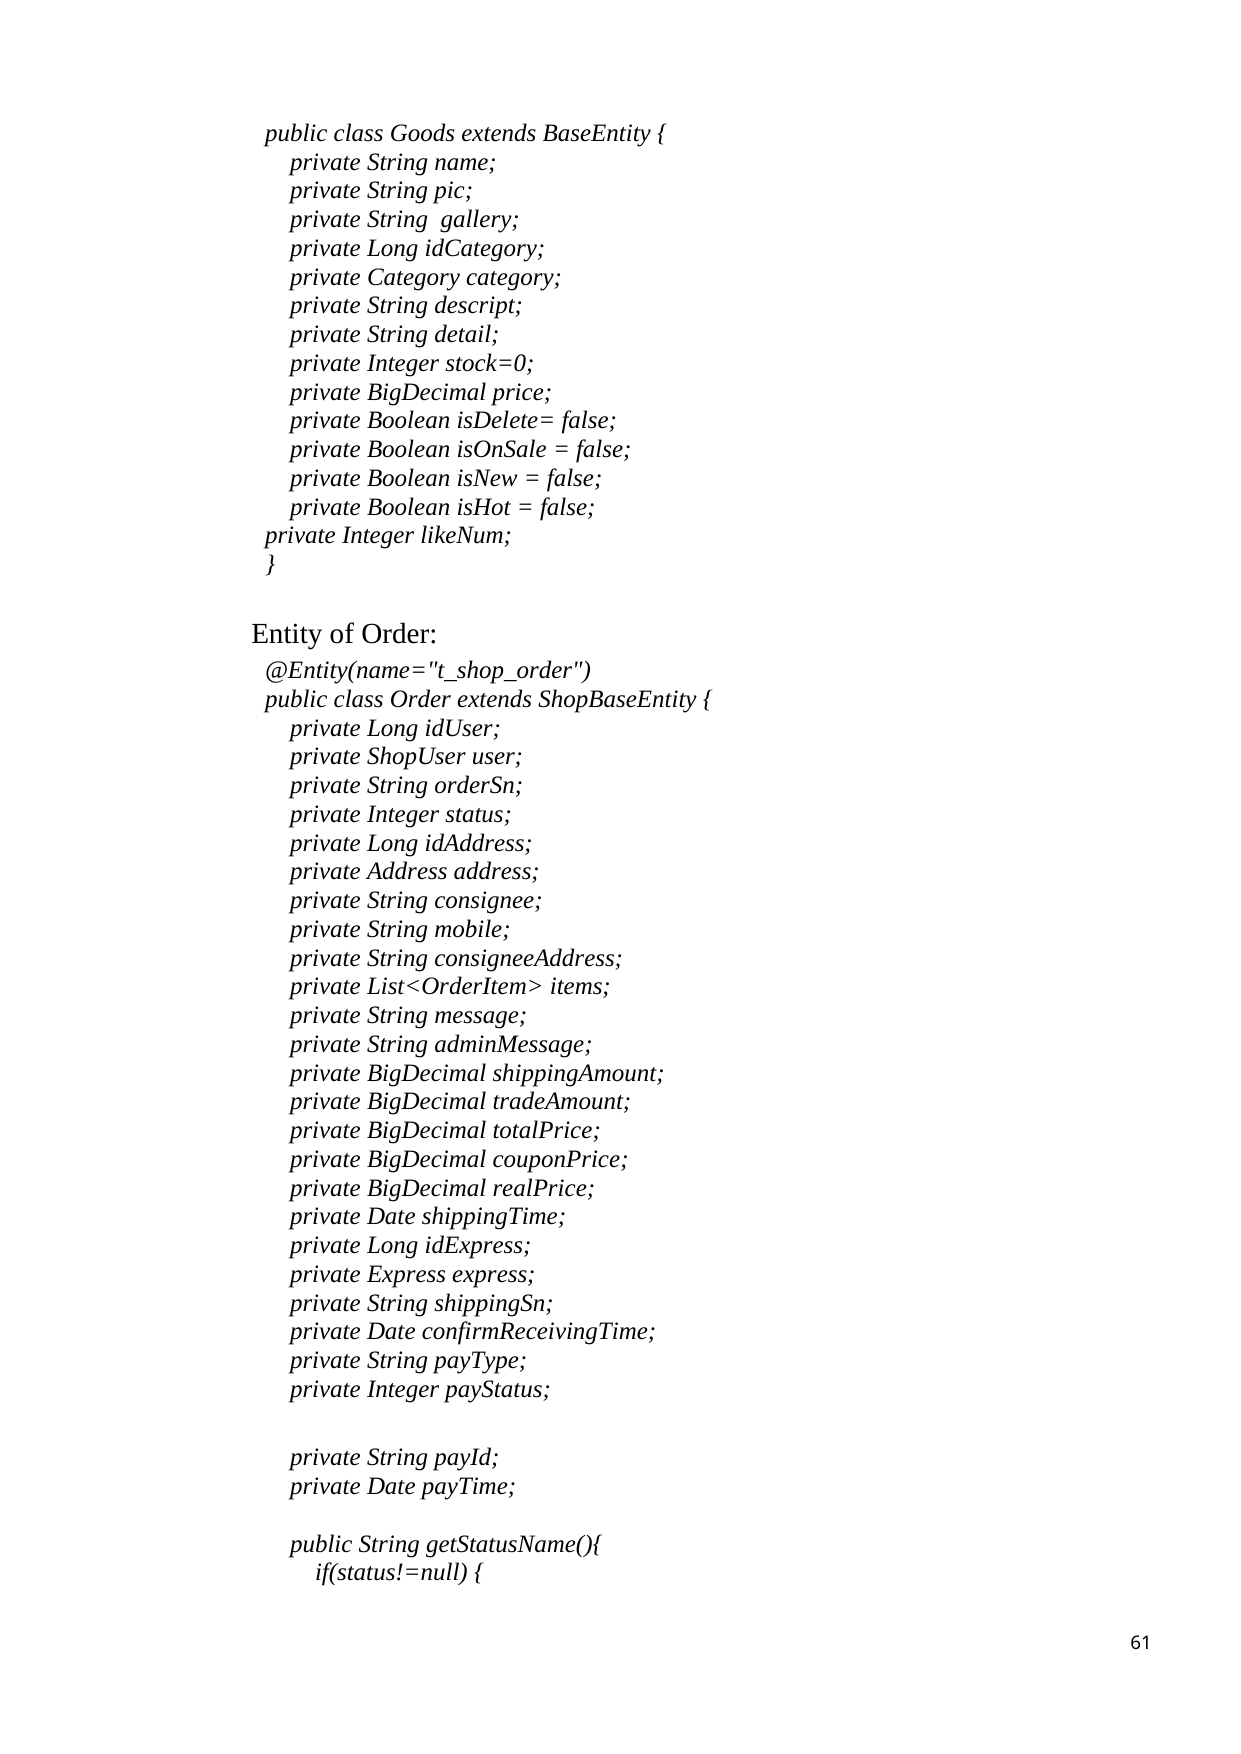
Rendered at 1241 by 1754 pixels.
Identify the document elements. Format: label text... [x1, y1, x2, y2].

text @Entity(name="t_shop_order") [265, 655, 1152, 684]
text private Date confirmReceivingTime; [265, 1316, 1152, 1345]
text private BigDecimal couponPrice; [265, 1144, 1152, 1173]
text private Express express; [265, 1259, 1152, 1288]
text private String payType; [265, 1345, 1152, 1374]
text Entity of Order: [177, 617, 1152, 650]
text private String gallery; [265, 204, 1152, 233]
text private String consigneeAddress; [265, 943, 1152, 971]
text public class Order extends ShopBaseEntity { [265, 684, 1152, 713]
text private String payId; [265, 1442, 1152, 1471]
text private BigDecimal price; [265, 377, 1152, 406]
text private BigDecimal shippingAmount; [265, 1058, 1152, 1086]
text private String pic; [265, 176, 1152, 204]
text private BigDecimal realPrice; [265, 1173, 1152, 1201]
text private Date shippingTime; [265, 1201, 1152, 1230]
text private Boolean isDelete= false; [265, 406, 1152, 434]
text private ShopUser user; [265, 741, 1152, 770]
text private Boolean isOnSale = false; [265, 434, 1152, 463]
text private String adminMessage; [265, 1029, 1152, 1058]
text private Long idExpress; [265, 1230, 1152, 1259]
text private String name; [265, 147, 1152, 176]
text private Boolean isNew = false; [265, 463, 1152, 492]
text if(status!=null) { [265, 1557, 1152, 1586]
text private Integer likeNum; [265, 521, 1152, 549]
text private Address address; [265, 856, 1152, 885]
text private String mobile; [265, 914, 1152, 943]
text public class Goods extends BaseEntity { [265, 118, 1152, 147]
text private String message; [265, 1000, 1152, 1029]
text private String descript; [265, 291, 1152, 319]
text private BigDecimal totalPrice; [265, 1115, 1152, 1144]
text private String orderSn; [265, 770, 1152, 799]
text private String shippingSn; [265, 1288, 1152, 1316]
text public String getStatusName(){ [265, 1529, 1152, 1557]
text private Integer stock=0; [265, 348, 1152, 377]
text private Integer payStatus; [265, 1374, 1152, 1403]
text private Category category; [265, 262, 1152, 291]
text } [265, 549, 1152, 578]
text private String detail; [265, 319, 1152, 348]
text private Integer status; [265, 799, 1152, 828]
text private BigDecimal tradeAmount; [265, 1086, 1152, 1115]
text private Long idAddress; [265, 828, 1152, 856]
text private Boolean isHot = false; [265, 492, 1152, 521]
text private String consignee; [265, 885, 1152, 914]
text private Long idCategory; [265, 233, 1152, 262]
text private Date payTime; [265, 1471, 1152, 1500]
text private List<OrderItem> items; [265, 971, 1152, 1000]
text private Long idUser; [265, 713, 1152, 741]
